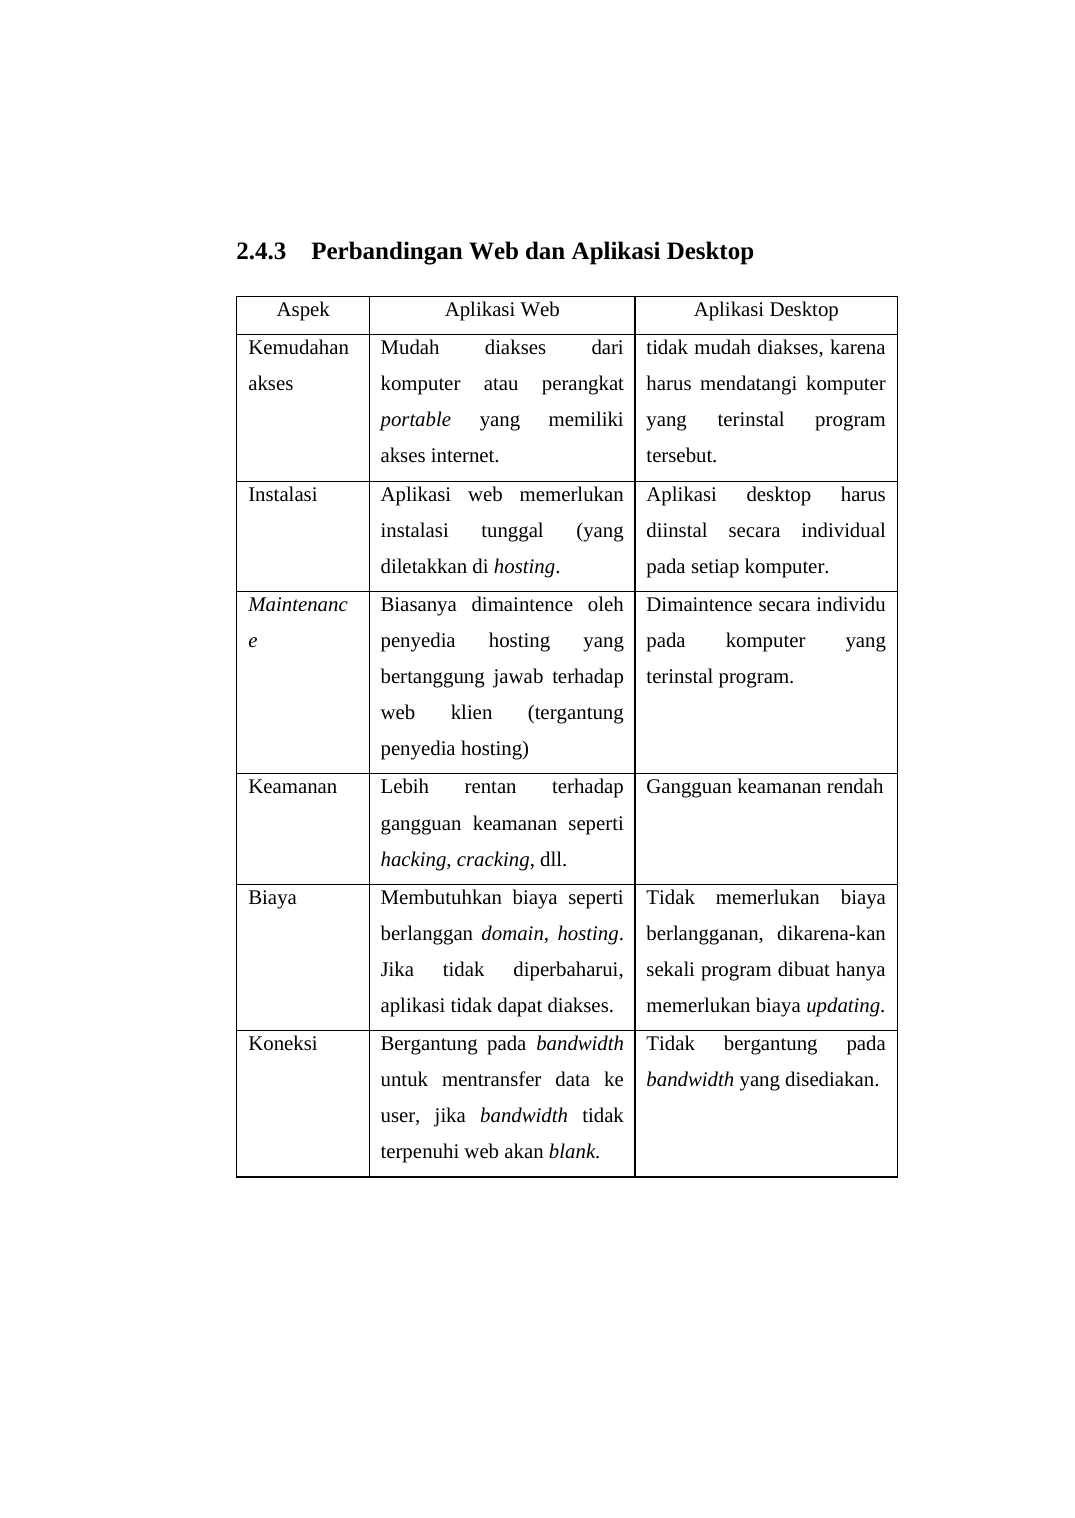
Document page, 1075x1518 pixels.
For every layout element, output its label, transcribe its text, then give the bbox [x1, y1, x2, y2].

table_header Aspek [237, 297, 369, 334]
table_header Aplikasi Web [370, 297, 634, 334]
table_cell Koneksi [237, 1031, 369, 1176]
table_header Aplikasi Desktop [636, 297, 897, 334]
table_cell Tidak bergantung pada bandwidth yang disediakan. [636, 1031, 897, 1176]
table_cell Maintenance [237, 592, 369, 773]
table_cell Lebih rentan terhadap gangguan keamanan seperti hacking, cracking, dll. [370, 774, 634, 884]
table_cell Biaya [237, 885, 369, 1030]
table_cell Aplikasi web memerlukan instalasi tunggal (yang diletakkan di hosting. [370, 482, 634, 591]
table_cell Mudah diakses dari komputer atau perangkat portable yang memiliki akses internet. [370, 335, 634, 481]
table_cell tidak mudah diakses, karena harus mendatangi komputer yang terinstal program tersebut. [636, 335, 897, 481]
table_cell Tidak memerlukan biaya berlangganan, dikarena-kan sekali program dibuat hanya memerlukan biaya updating. [636, 885, 897, 1030]
table_cell Dimaintence secara individu pada komputer yang terinstal program. [636, 592, 897, 773]
table_cell Instalasi [237, 482, 369, 591]
table_cell Aplikasi desktop harus diinstal secara individual pada setiap komputer. [636, 482, 897, 591]
table_cell Bergantung pada bandwidth untuk mentransfer data ke user, jika bandwidth tidak terpenuhi web akan blank. [370, 1031, 634, 1176]
table_cell Kemudahan akses [237, 335, 369, 481]
table_cell Keamanan [237, 774, 369, 884]
table_cell Gangguan keamanan rendah [636, 774, 897, 884]
table_cell Biasanya dimaintence oleh penyedia hosting yang bertanggung jawab terhadap web klien (tergantung penyedia hosting) [370, 592, 634, 773]
table_cell Membutuhkan biaya seperti berlanggan domain, hosting. Jika tidak diperbaharui, aplikasi tidak dapat diakses. [370, 885, 634, 1030]
list Perbandingan Web dan Aplikasi Desktop [236, 236, 898, 265]
